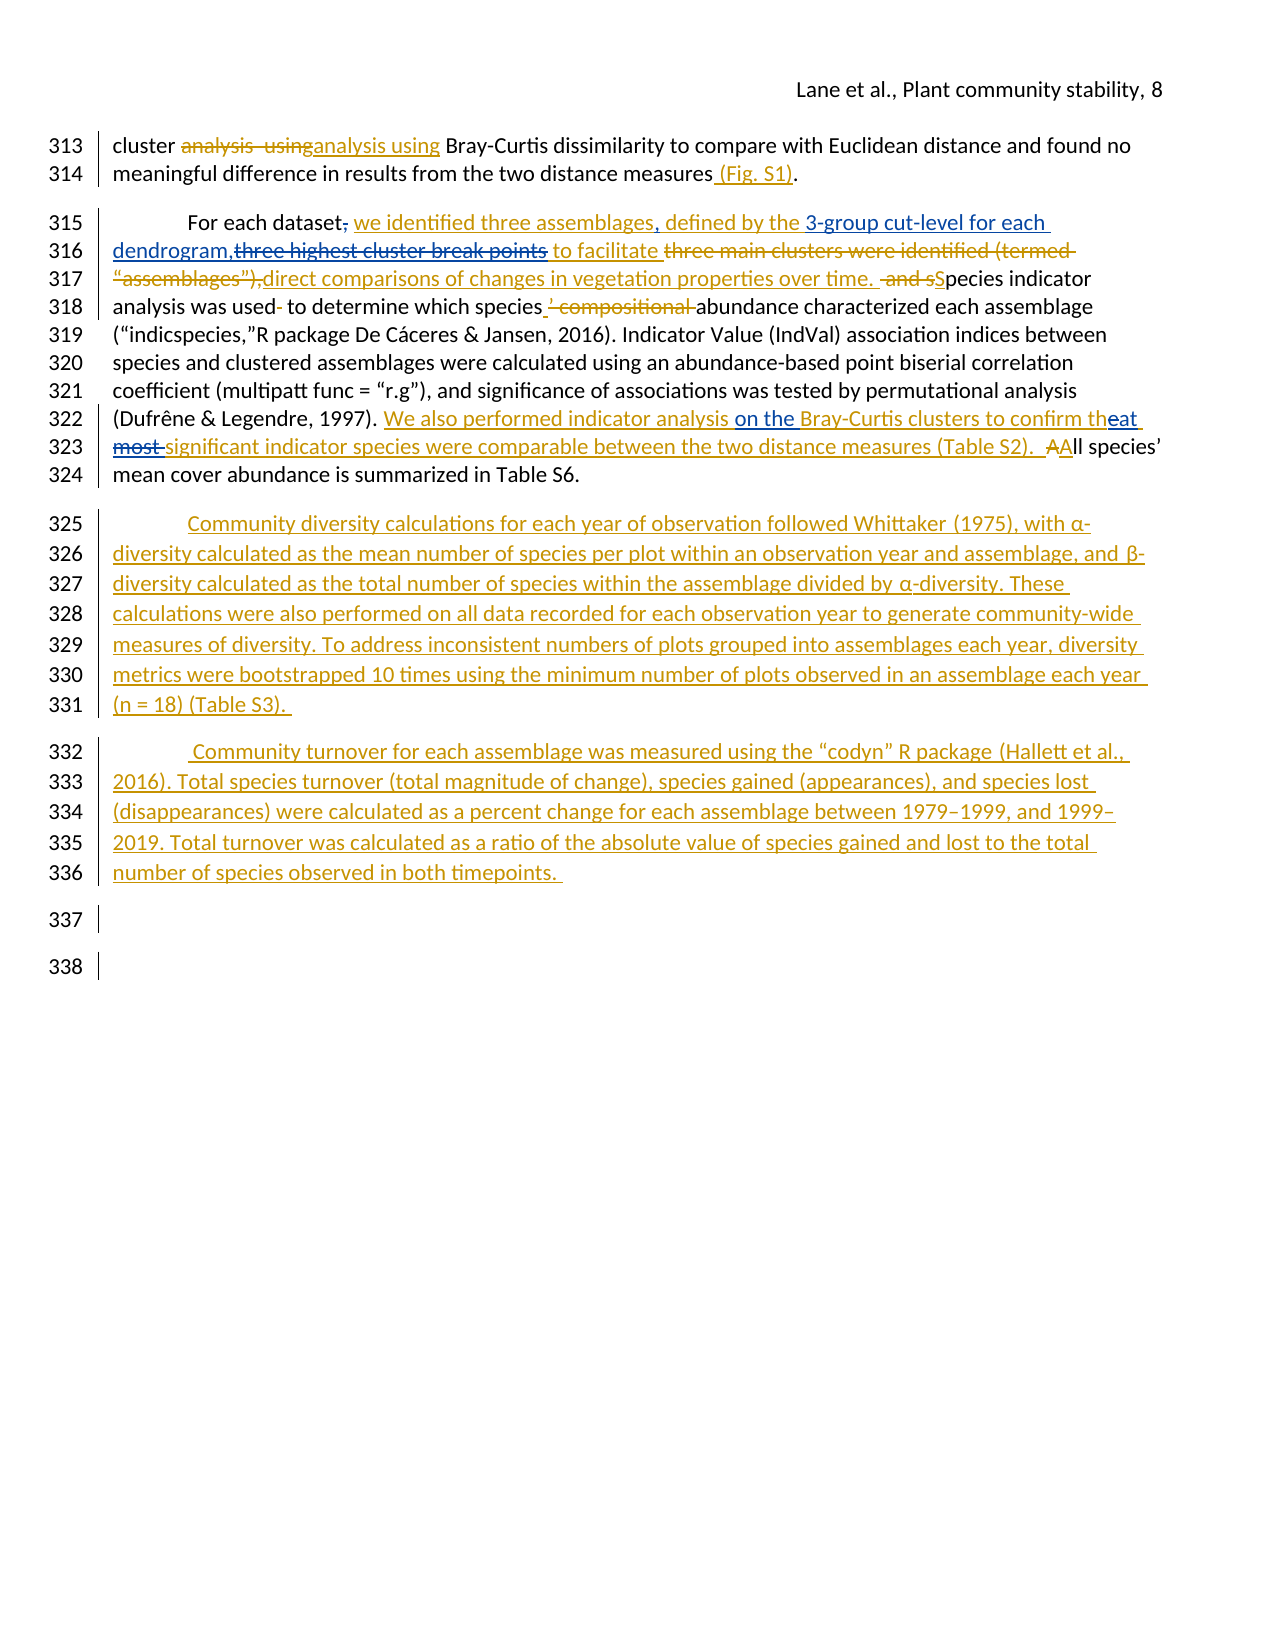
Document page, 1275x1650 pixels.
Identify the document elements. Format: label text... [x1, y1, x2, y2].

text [112, 131, 1162, 187]
text For each dataset pecies indicator analysis was used to determine which speciesabundance characterized each assemblage (“indicspecies,”R package De Cáceres & Jansen, 2016). Indicator Value (IndVal) association indices between species and clustered assemblages were calculated using an abundance-based point biserial correlation coefficient (multipatt func = “r.g”), and significance of associations was tested by permutational analysis (Dufrêne & Legendre, 1997). ll species’ mean cover abundance is summarized in Table S6. [112, 208, 1162, 488]
